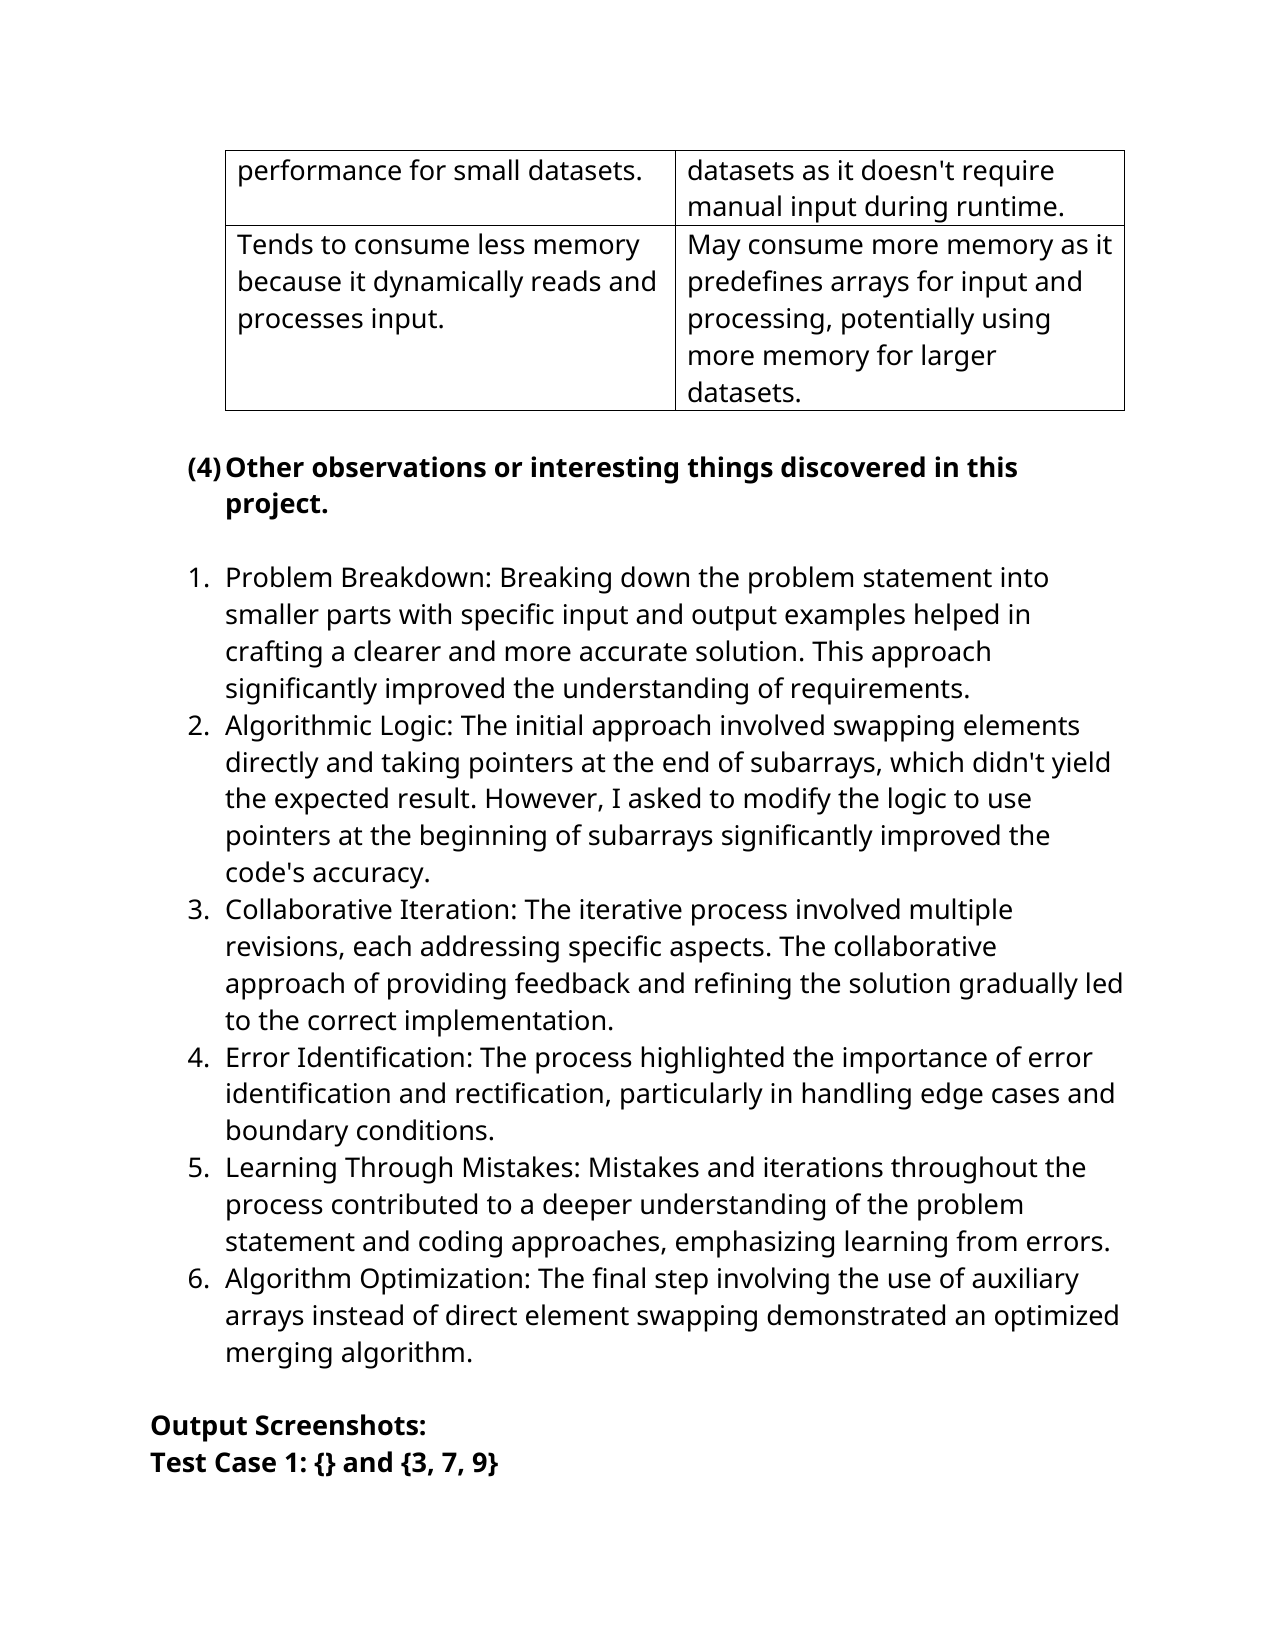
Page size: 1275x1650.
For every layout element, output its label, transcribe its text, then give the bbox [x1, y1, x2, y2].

table_cell May consume more memory as it predefines arrays for input and processing, potentially using more memory for larger datasets. [676, 226, 1124, 410]
text Output Screenshots: [150, 1407, 1125, 1444]
list Algorithm Optimization: The final step involving the use of auxiliary arrays instead of direct element swapping demonstrated an optimized merging algorithm. [187, 1259, 1125, 1370]
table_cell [676, 151, 1124, 225]
list Collaborative Iteration: The iterative process involved multiple revisions, each addressing specific aspects. The collaborative approach of providing feedback and refining the solution gradually led to the correct implementation. [187, 891, 1125, 1038]
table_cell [226, 151, 675, 225]
table_cell Tends to consume less memory because it dynamically reads and processes input. [226, 226, 675, 410]
list Other observations or interesting things discovered in this project. [187, 448, 1125, 522]
list Learning Through Mistakes: Mistakes and iterations throughout the process contributed to a deeper understanding of the problem statement and coding approaches, emphasizing learning from errors. [187, 1149, 1125, 1259]
list Algorithmic Logic: The initial approach involved swapping elements directly and taking pointers at the end of subarrays, which didn't yield the expected result. However, I asked to modify the logic to use pointers at the beginning of subarrays significantly improved the code's accuracy. [187, 706, 1125, 891]
list Error Identification: The process highlighted the importance of error identification and rectification, particularly in handling edge cases and boundary conditions. [187, 1038, 1125, 1149]
list Problem Breakdown: Breaking down the problem statement into smaller parts with specific input and output examples helped in crafting a clearer and more accurate solution. This approach significantly improved the understanding of requirements. [187, 559, 1125, 706]
text Test Case 1: {} and {3, 7, 9} [150, 1444, 1125, 1481]
